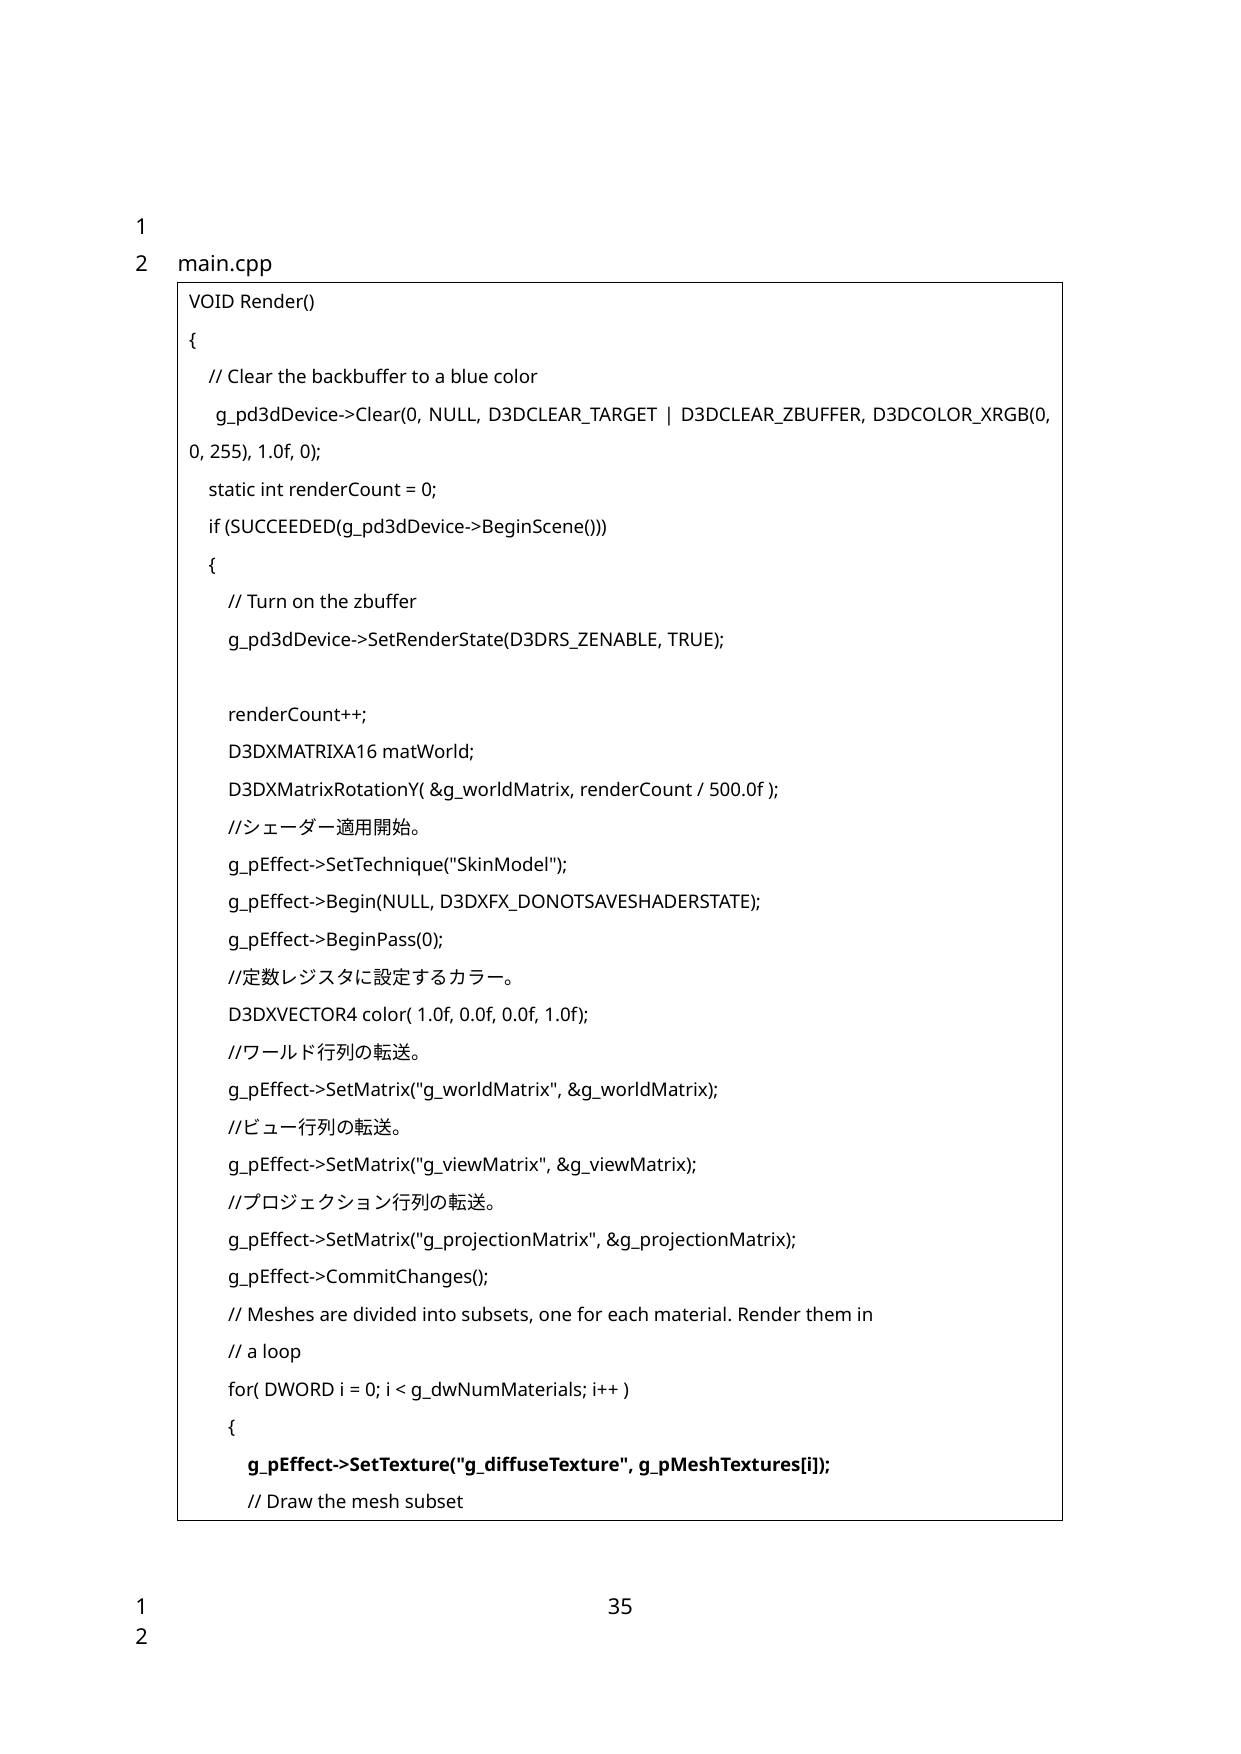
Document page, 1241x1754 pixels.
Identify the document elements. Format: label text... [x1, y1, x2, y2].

text main.cpp [177, 244, 1063, 282]
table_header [178, 283, 1062, 1520]
